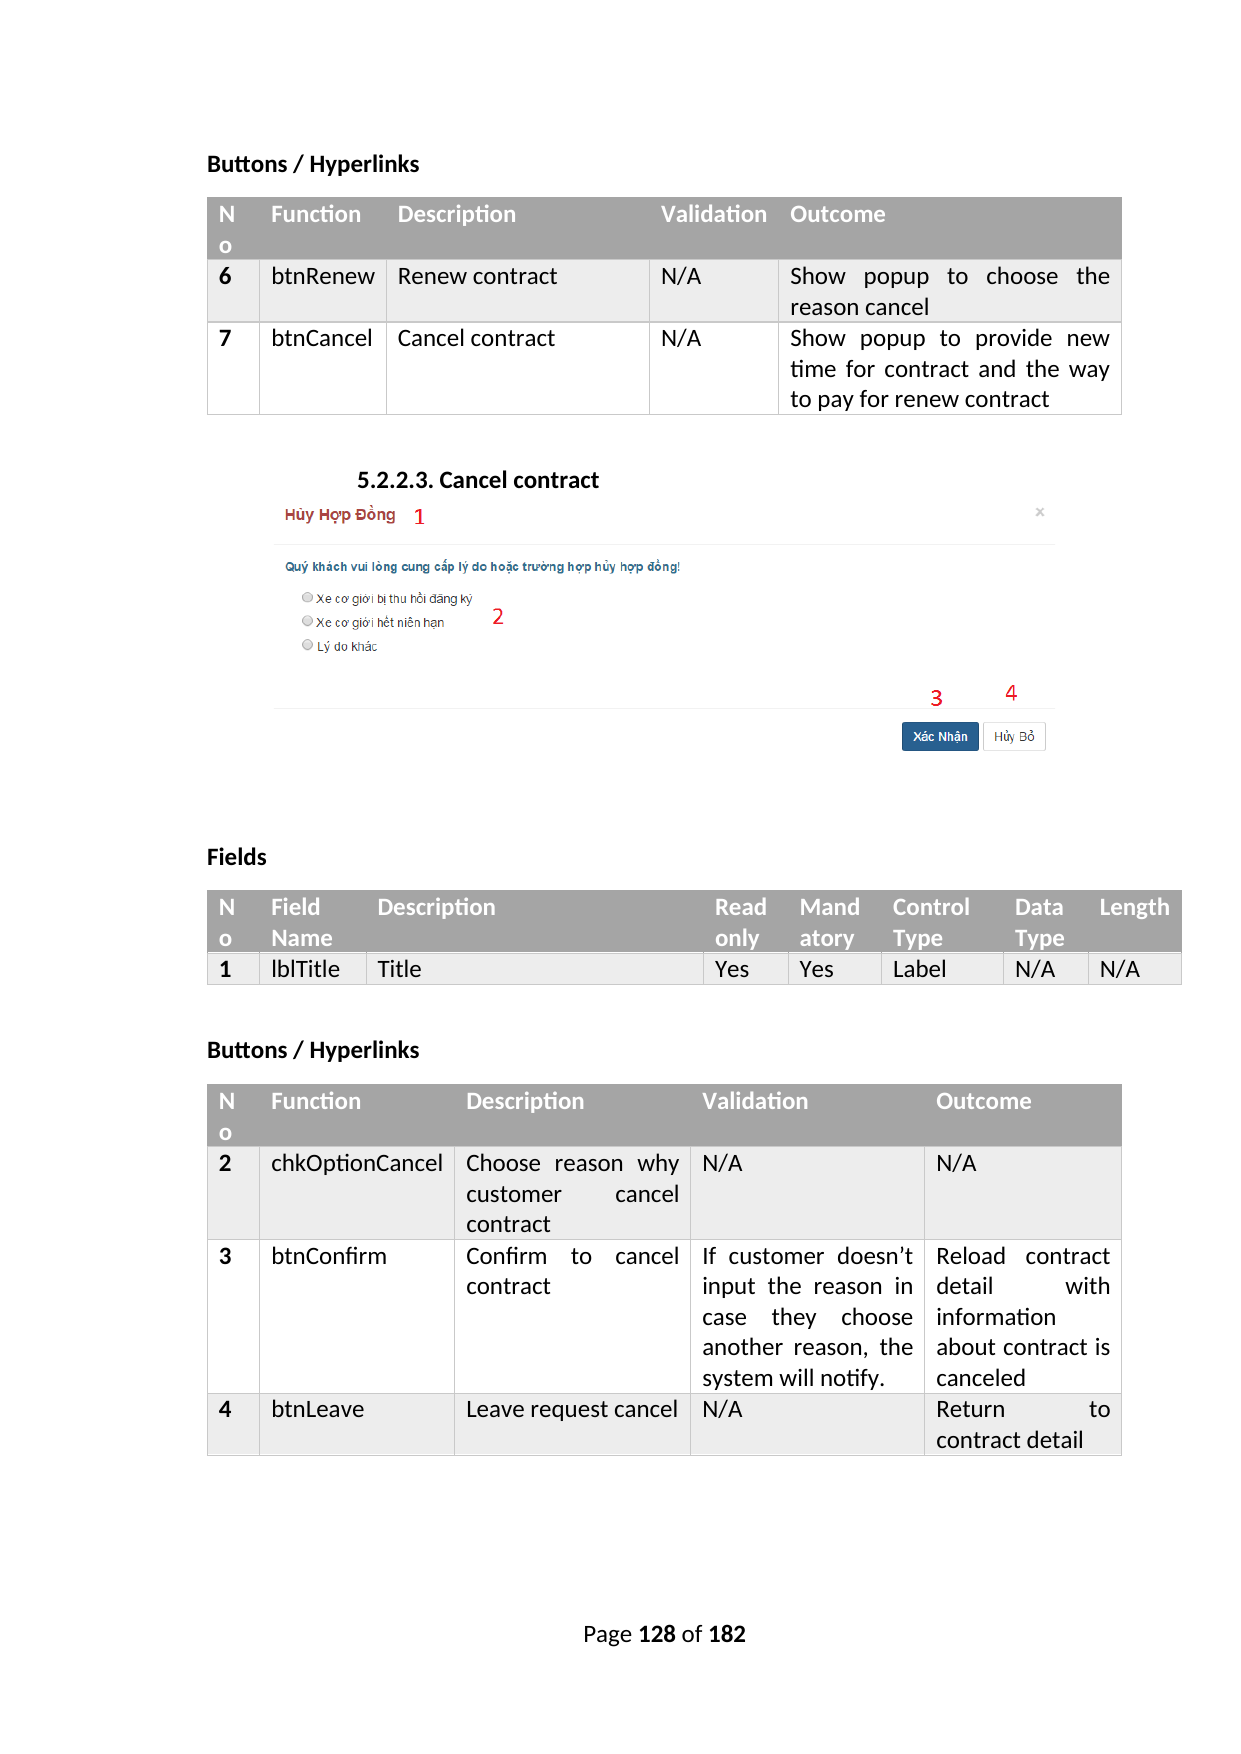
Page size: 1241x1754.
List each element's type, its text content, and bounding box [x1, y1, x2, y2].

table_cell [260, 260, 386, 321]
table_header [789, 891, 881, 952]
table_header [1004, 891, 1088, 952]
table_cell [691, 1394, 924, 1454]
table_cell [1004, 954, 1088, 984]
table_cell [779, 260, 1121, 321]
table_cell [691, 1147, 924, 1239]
subtitle Cancel contract [357, 465, 1122, 495]
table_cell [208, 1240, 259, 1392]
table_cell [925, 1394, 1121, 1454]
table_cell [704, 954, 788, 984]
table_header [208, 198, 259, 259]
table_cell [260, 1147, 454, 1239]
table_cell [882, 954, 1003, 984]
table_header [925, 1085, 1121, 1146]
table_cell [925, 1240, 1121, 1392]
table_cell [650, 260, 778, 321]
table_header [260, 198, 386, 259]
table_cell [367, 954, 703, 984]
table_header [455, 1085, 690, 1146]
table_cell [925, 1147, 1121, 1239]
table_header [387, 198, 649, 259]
text Buttons / Hyperlinks [207, 148, 1122, 178]
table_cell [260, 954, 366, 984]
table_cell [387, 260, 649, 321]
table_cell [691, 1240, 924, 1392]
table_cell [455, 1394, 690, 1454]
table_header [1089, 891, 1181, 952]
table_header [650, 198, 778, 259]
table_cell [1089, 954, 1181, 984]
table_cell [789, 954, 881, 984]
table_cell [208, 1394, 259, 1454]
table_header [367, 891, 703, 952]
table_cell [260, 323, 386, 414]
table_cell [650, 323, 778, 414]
text Fields [207, 841, 1122, 871]
text Buttons / Hyperlinks [207, 1034, 1122, 1065]
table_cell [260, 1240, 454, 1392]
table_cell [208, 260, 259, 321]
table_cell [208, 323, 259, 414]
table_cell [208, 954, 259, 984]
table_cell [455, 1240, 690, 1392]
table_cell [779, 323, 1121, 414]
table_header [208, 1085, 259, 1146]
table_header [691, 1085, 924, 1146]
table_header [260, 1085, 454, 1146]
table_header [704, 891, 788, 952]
picture [273, 495, 1055, 772]
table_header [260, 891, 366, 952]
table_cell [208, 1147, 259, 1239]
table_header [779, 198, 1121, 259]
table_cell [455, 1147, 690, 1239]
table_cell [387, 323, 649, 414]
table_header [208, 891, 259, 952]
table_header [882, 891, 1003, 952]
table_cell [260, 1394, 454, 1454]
